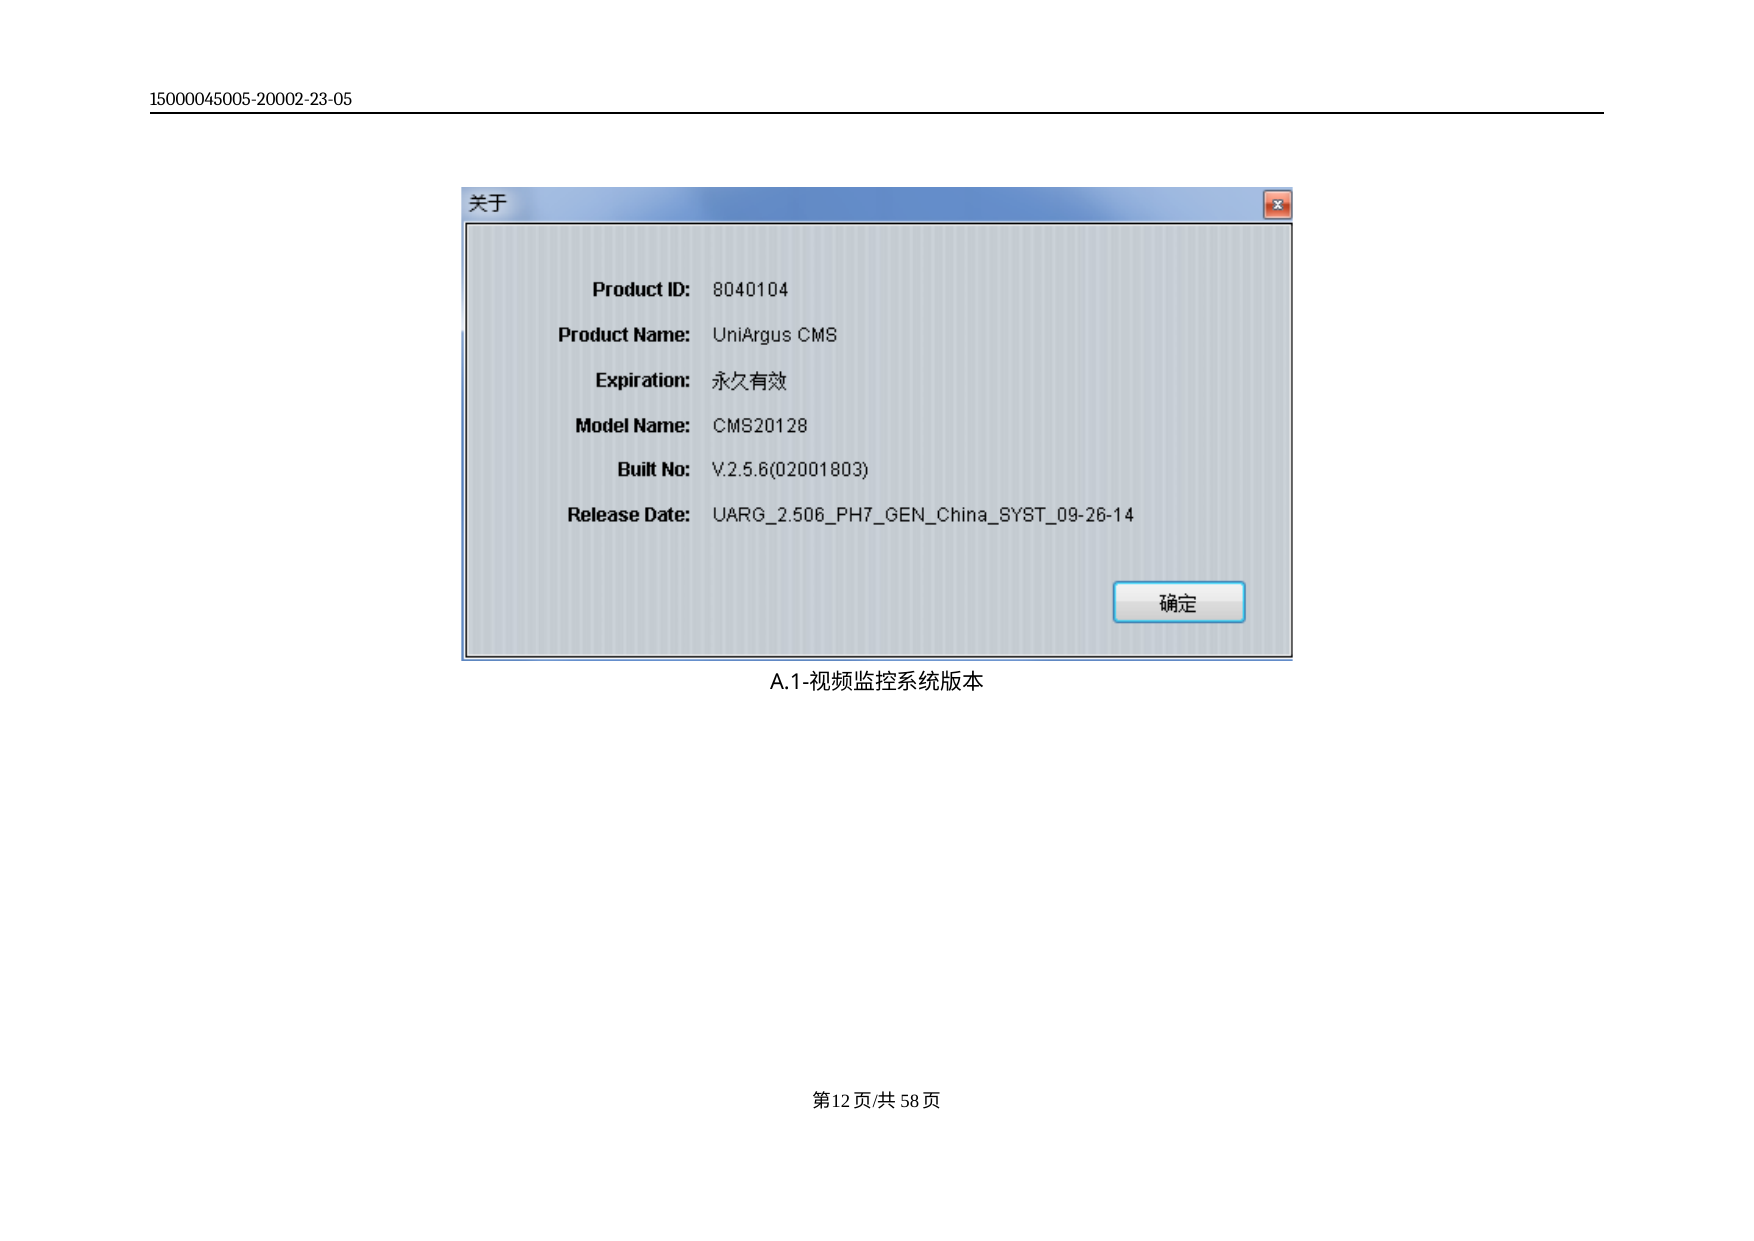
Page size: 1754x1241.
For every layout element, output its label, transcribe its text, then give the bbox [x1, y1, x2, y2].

picture [461, 187, 1293, 661]
text A.1-视频监控系统版本 [150, 663, 1604, 697]
